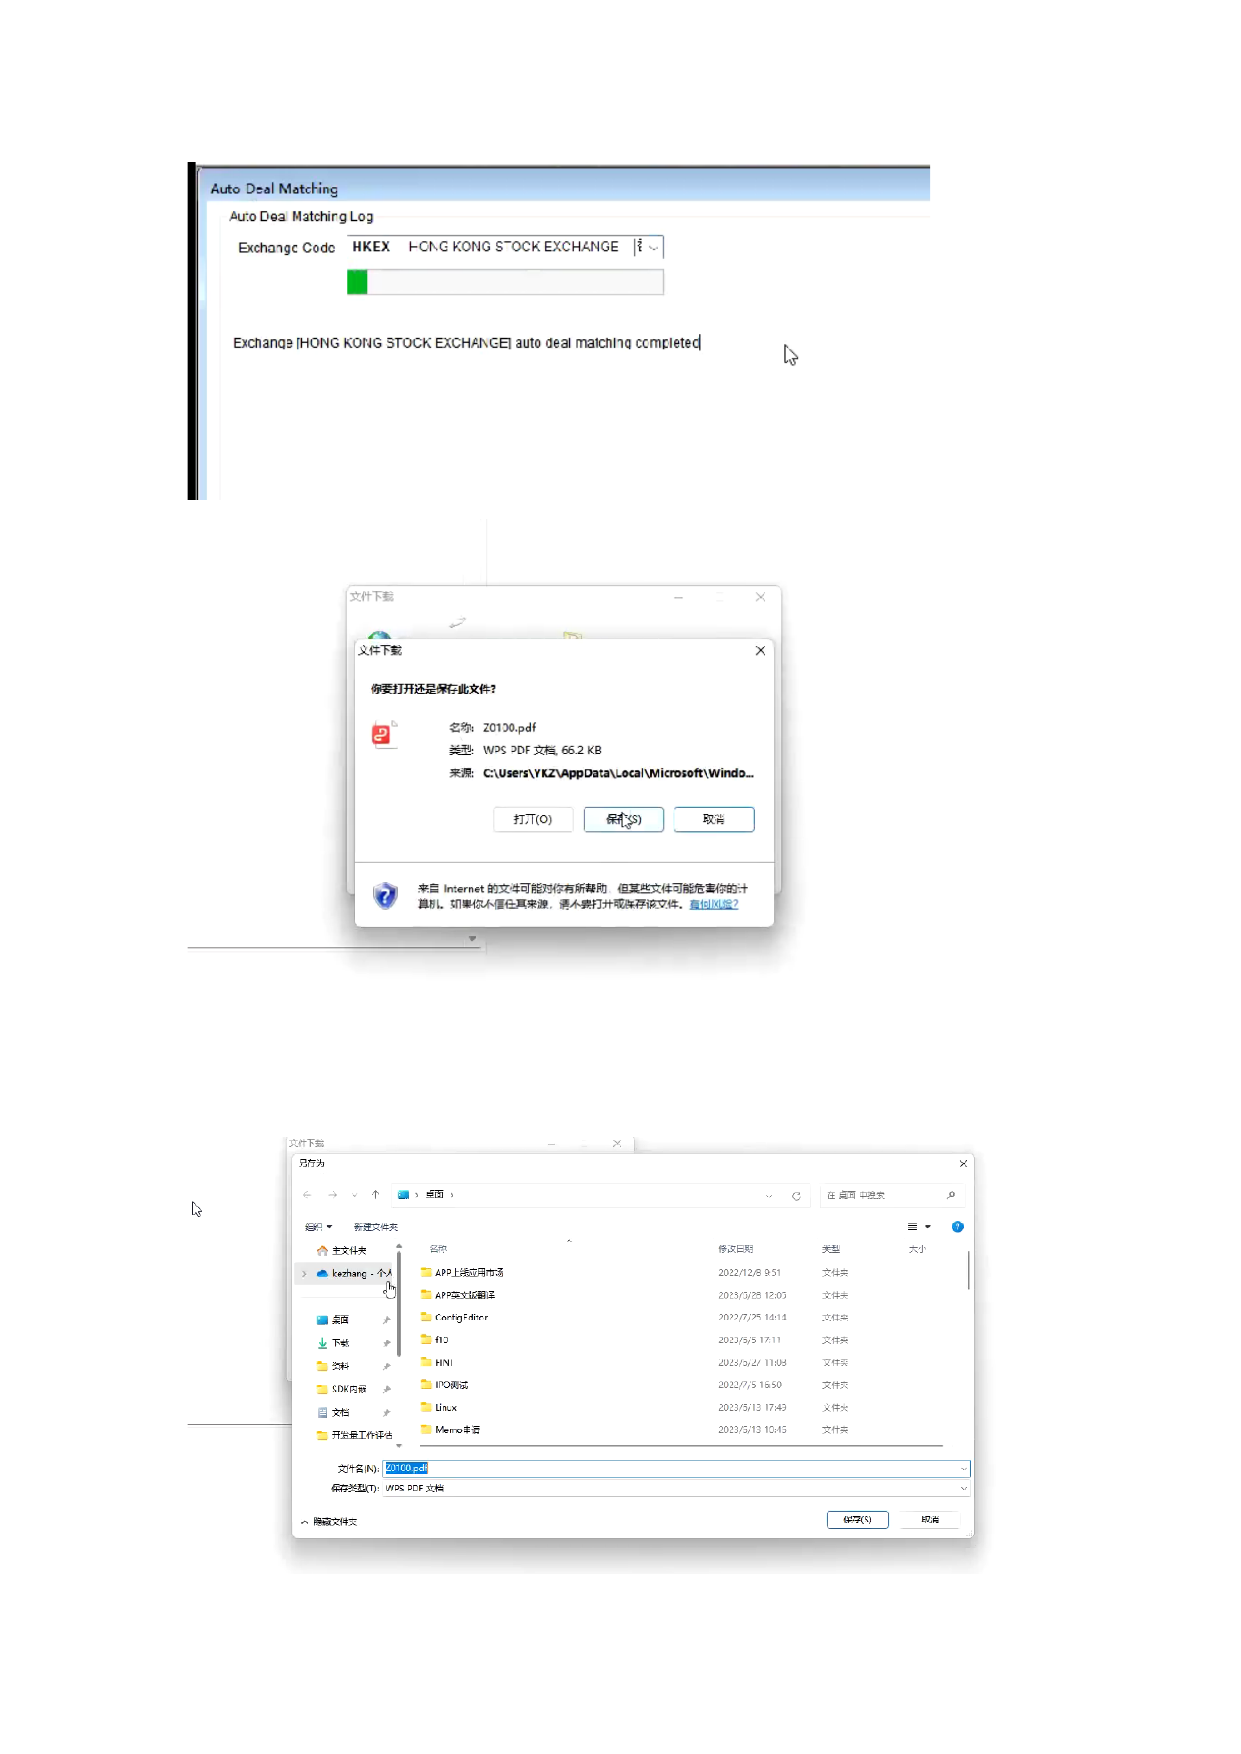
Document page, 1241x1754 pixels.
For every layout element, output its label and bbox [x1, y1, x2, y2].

picture [187, 1137, 1052, 1574]
picture [187, 519, 1053, 1107]
picture [187, 162, 930, 500]
